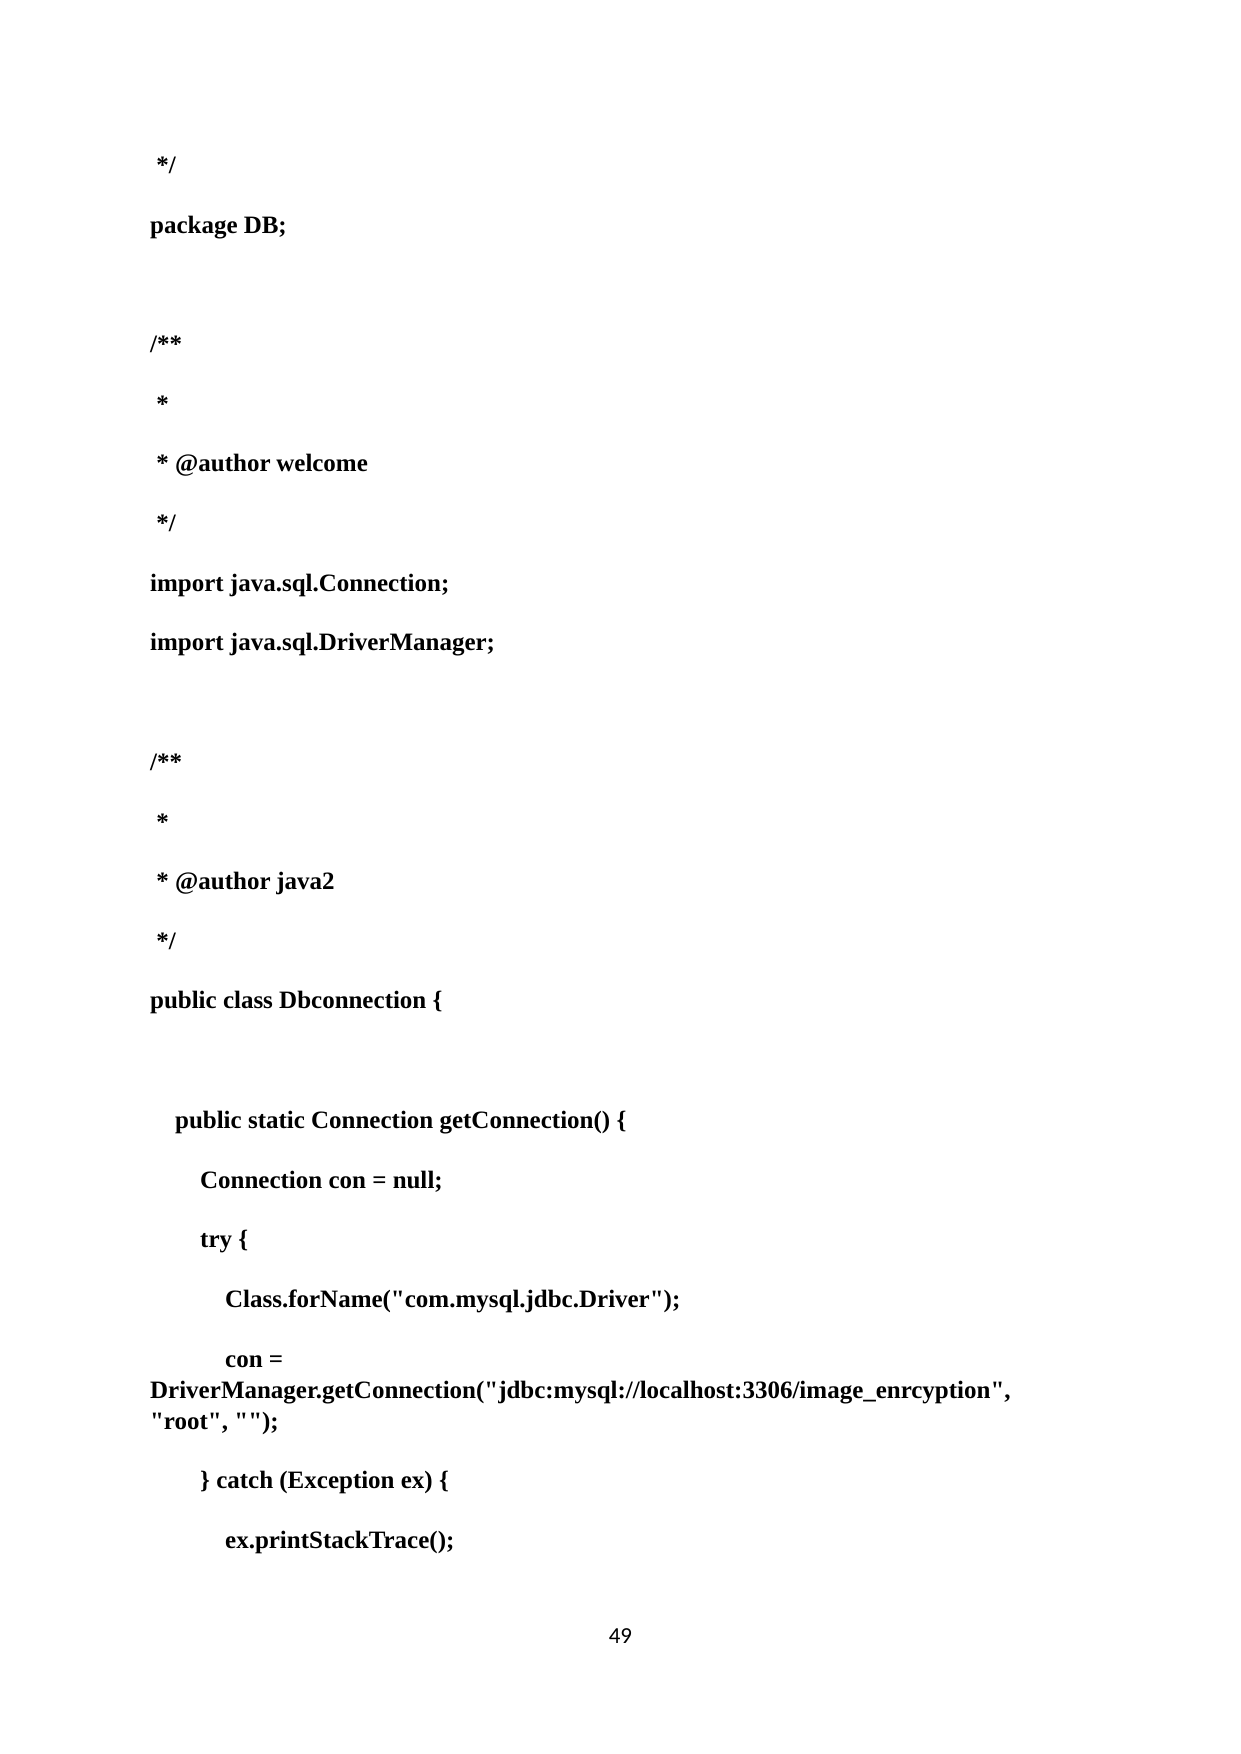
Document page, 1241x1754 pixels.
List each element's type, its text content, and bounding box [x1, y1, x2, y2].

text con = DriverManager.getConnection("jdbc:mysql://localhost:3306/image_enrcyption", "root", ""); [150, 1344, 1090, 1434]
text */ [150, 926, 1090, 955]
text * @author welcome [150, 448, 1090, 477]
text } catch (Exception ex) { [150, 1466, 1090, 1494]
text public class Dbconnection { [150, 986, 1090, 1014]
text */ [150, 150, 1090, 179]
text Connection con = null; [150, 1165, 1090, 1193]
text * [150, 807, 1090, 835]
text public static Connection getConnection() { [150, 1105, 1090, 1134]
text /** [150, 747, 1090, 776]
text * [150, 389, 1090, 417]
text */ [150, 508, 1090, 537]
text import java.sql.DriverManager; [150, 627, 1090, 656]
text /** [150, 329, 1090, 358]
text * @author java2 [150, 866, 1090, 895]
text Class.forName("com.mysql.jdbc.Driver"); [150, 1284, 1090, 1313]
text package DB; [150, 210, 1090, 238]
text import java.sql.Connection; [150, 568, 1090, 597]
text ex.printStackTrace(); [150, 1525, 1090, 1554]
text try { [150, 1224, 1090, 1253]
